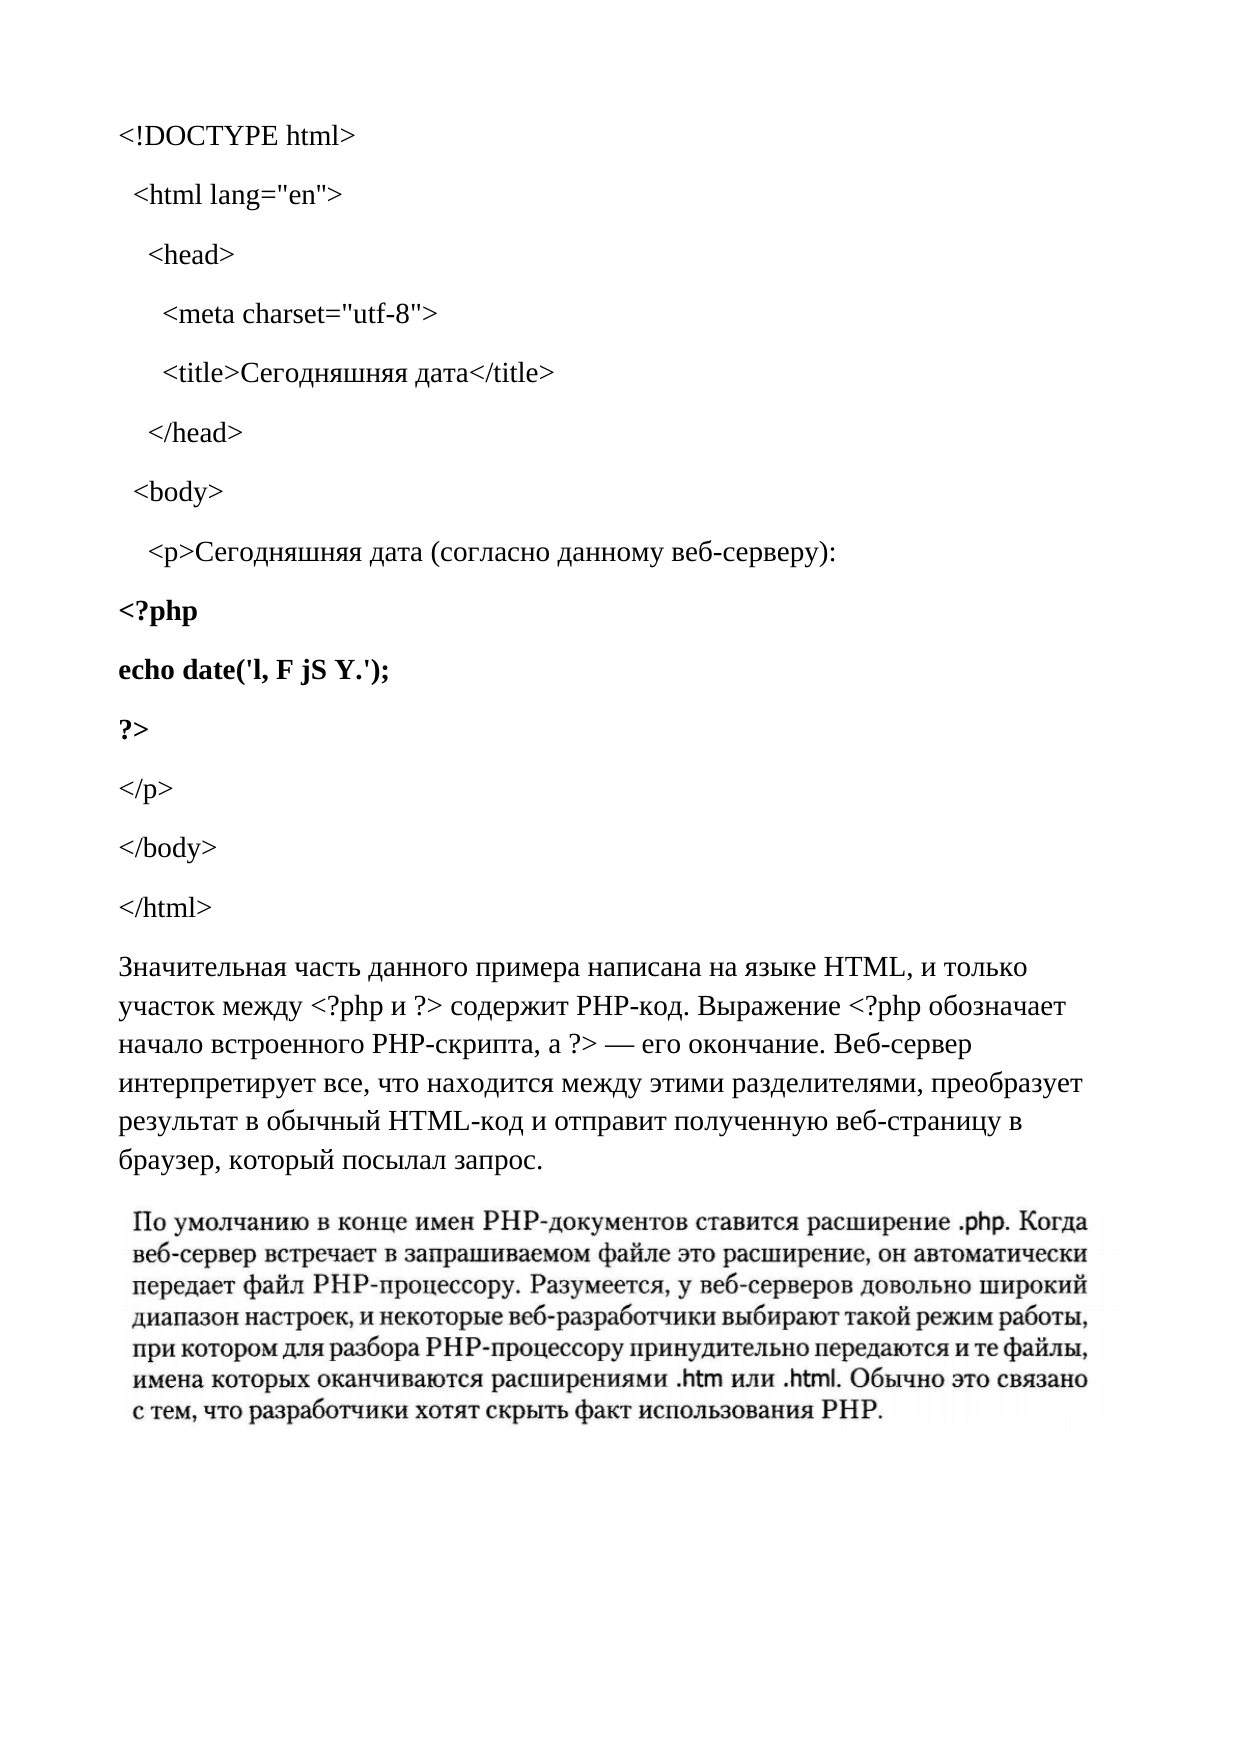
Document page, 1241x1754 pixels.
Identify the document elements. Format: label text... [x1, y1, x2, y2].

text Значительная часть данного примера написана на языке HTML, и только участок между <?php и ?> содержит PHP-код. Выражение <?php обозначает начало встроенного PHP-скрипта, а ?> — его окончание. Веб-сервер интерпретирует все, что находится между этими разделителями, преобразует результат в обычный HTML-код и отправит полученную веб-страницу в браузер, который посылал запрос. [118, 949, 1122, 1176]
text </p> [118, 771, 1122, 805]
text <body> [118, 474, 1122, 508]
text ?> [118, 712, 1122, 745]
text <?php [118, 593, 1122, 627]
text </head> [118, 415, 1122, 448]
text <title>Сегодняшняя дата</title> [118, 356, 1122, 389]
picture [118, 1201, 1123, 1438]
text echo date('l, F jS Y.'); [118, 652, 1122, 686]
text <html lang="en''> [118, 177, 1122, 211]
text <р>Сегодняшняя дата (согласно данному веб-серверу): [118, 534, 1122, 567]
text </html> [118, 890, 1122, 923]
text <!DOCTYPE html> [118, 118, 1122, 152]
text </body> [118, 831, 1122, 864]
text <head> [118, 237, 1122, 270]
text <meta charset="utf-8"> [118, 296, 1122, 330]
